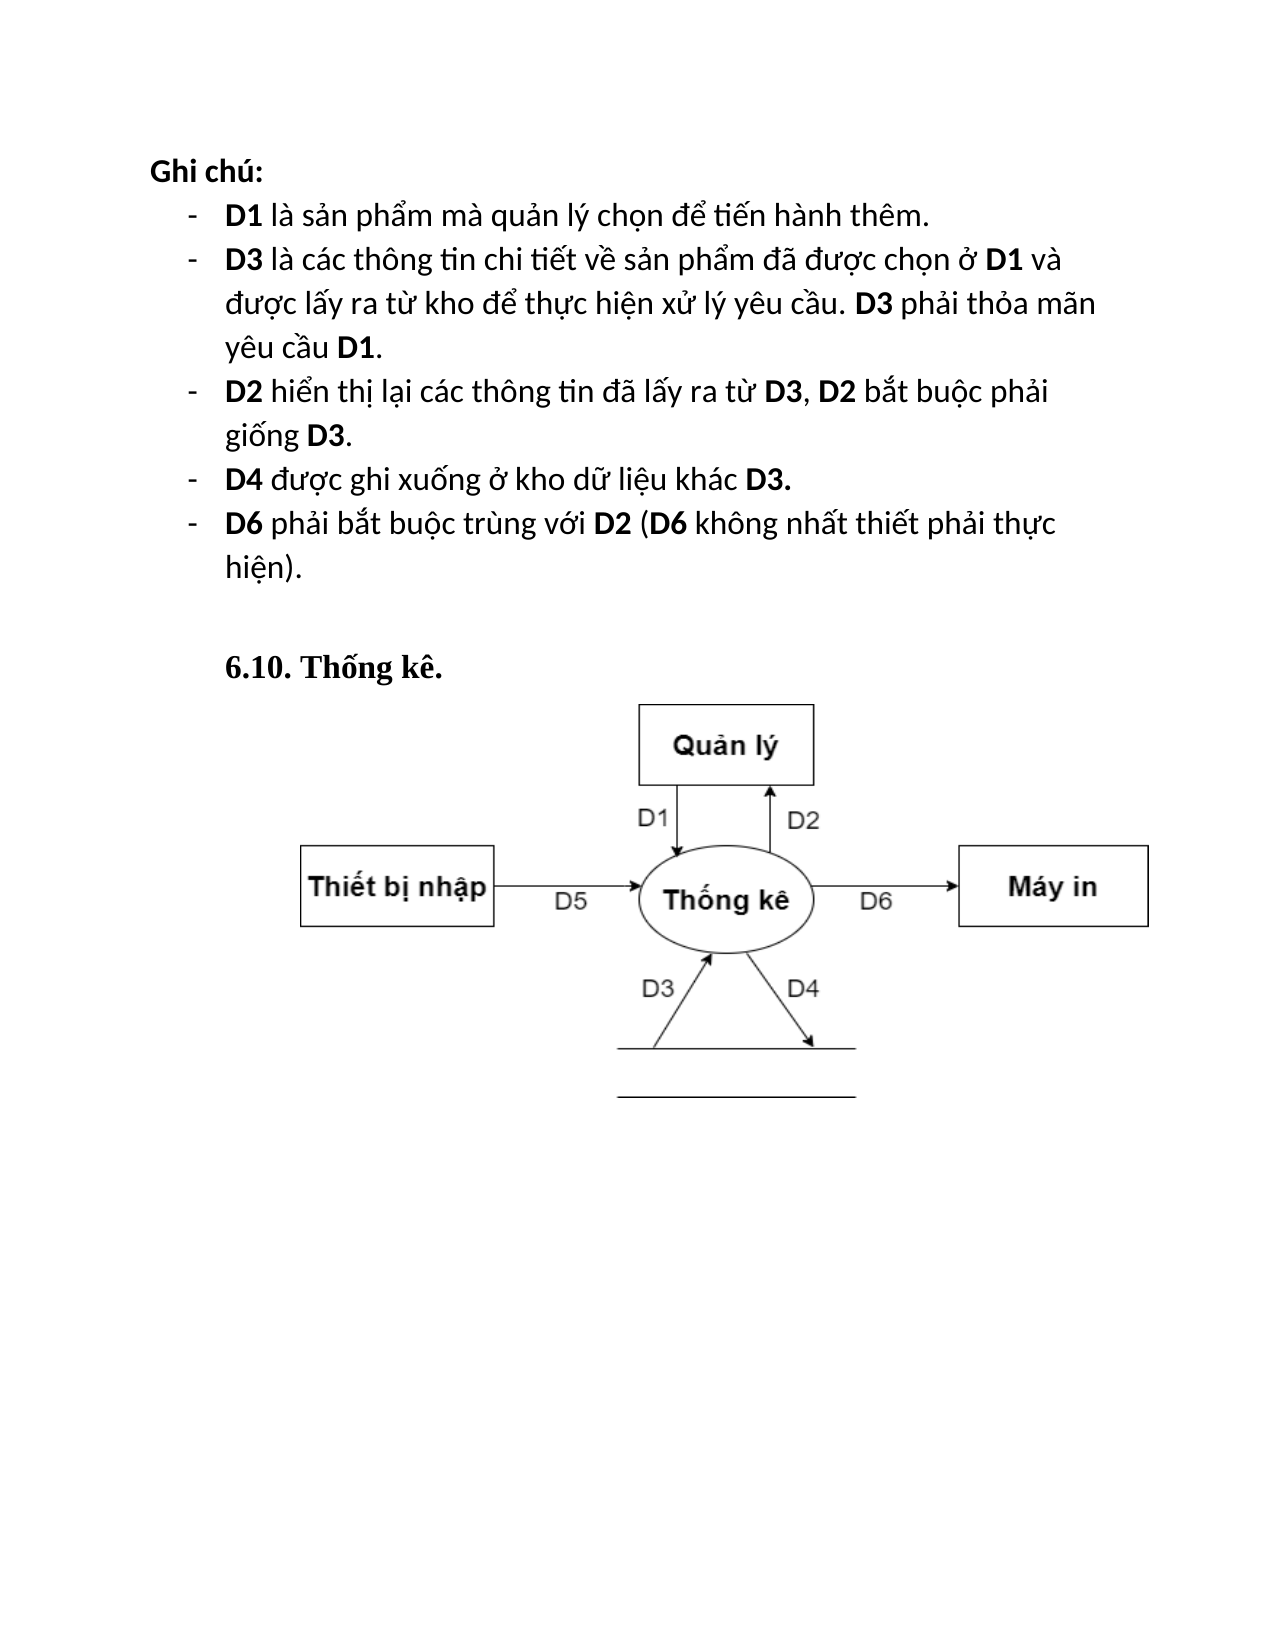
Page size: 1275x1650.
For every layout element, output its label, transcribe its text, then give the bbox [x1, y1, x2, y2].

text Ghi chú: [150, 150, 1125, 191]
list D6 phải bắt buộc trùng với D2 (D6 không nhất thiết phải thực hiện). [187, 502, 1125, 586]
list D1 là sản phẩm mà quản lý chọn để tiến hành thêm. [187, 194, 1125, 235]
list D2 hiển thị lại các thông tin đã lấy ra từ D3, D2 bắt buộc phải giống D3. [187, 370, 1125, 454]
picture [300, 704, 1149, 1098]
list Thống kê. [225, 647, 1125, 685]
list D3 là các thông tin chi tiết về sản phẩm đã được chọn ở D1 và được lấy ra từ kho để thực hiện xử lý yêu cầu. D3 phải thỏa mãn yêu cầu D1. [187, 238, 1125, 367]
list D4 được ghi xuống ở kho dữ liệu khác D3. [187, 458, 1125, 498]
